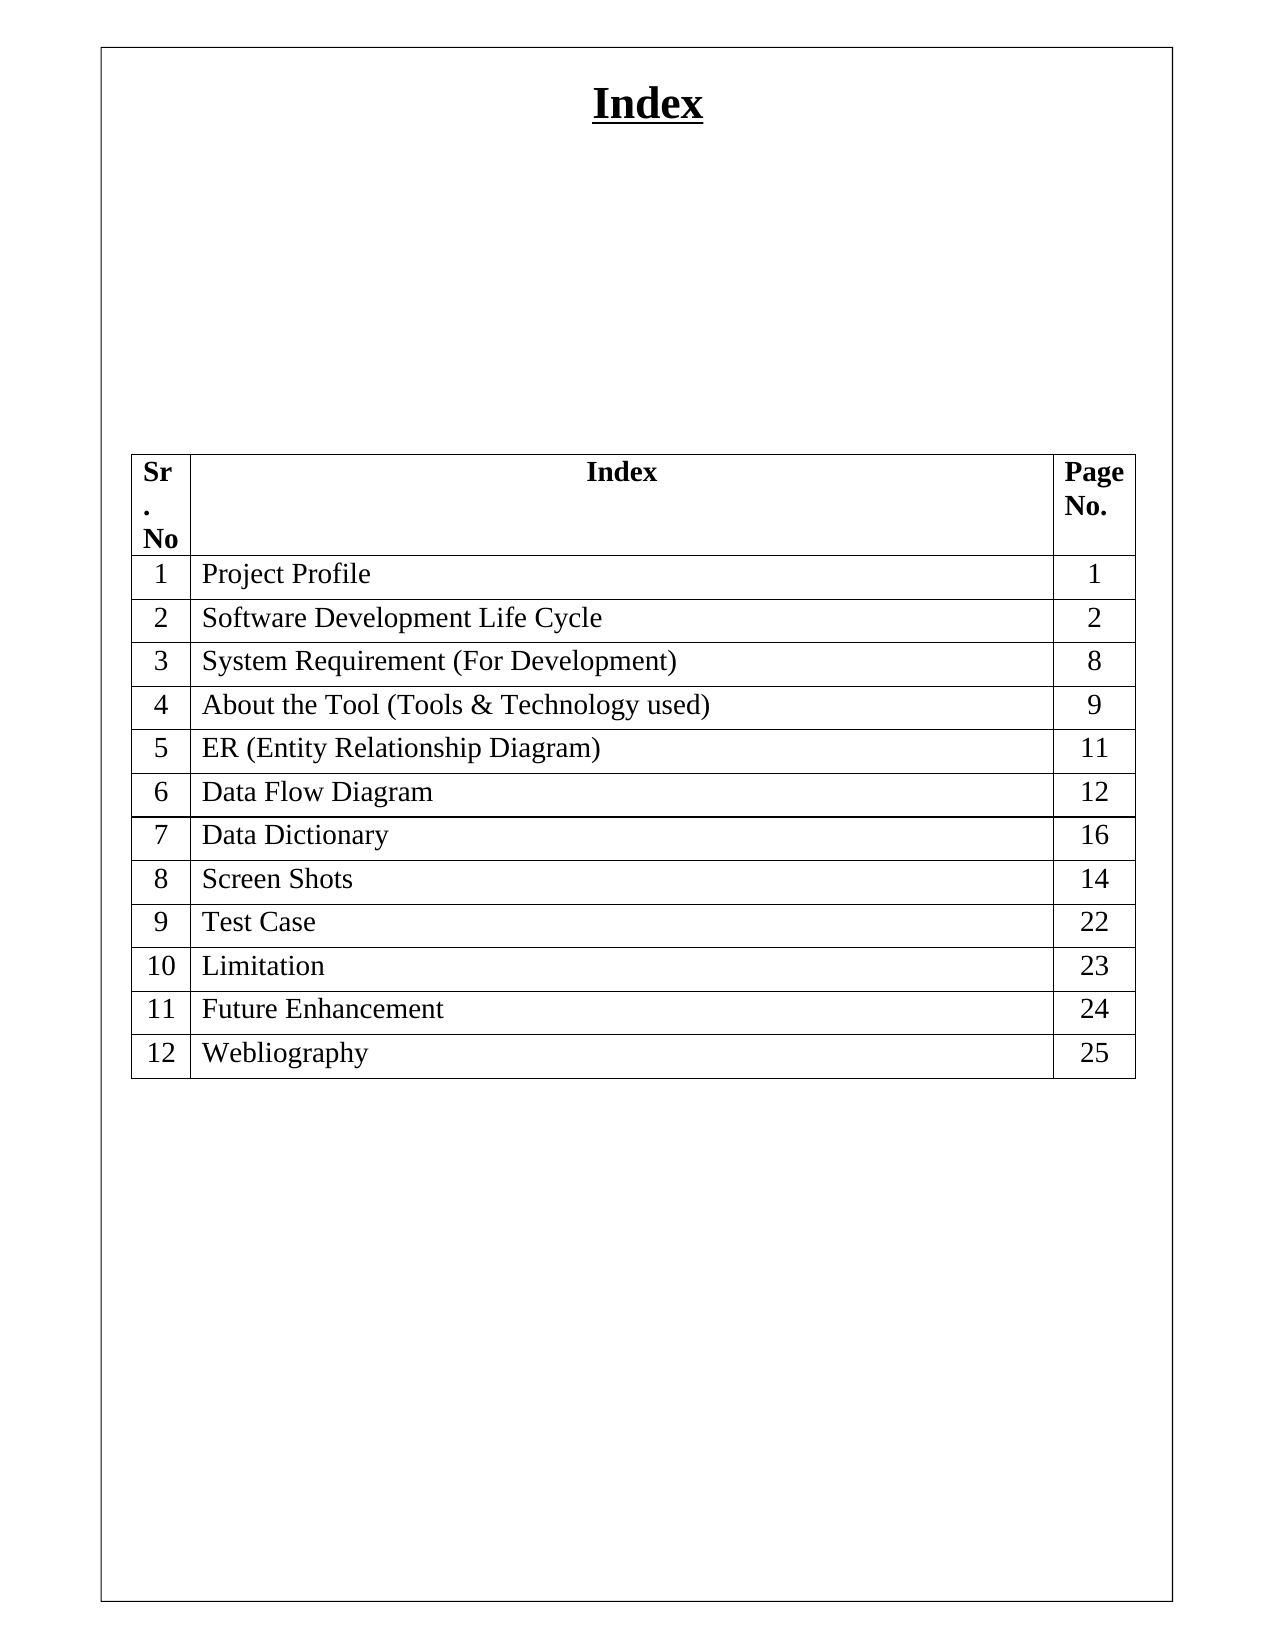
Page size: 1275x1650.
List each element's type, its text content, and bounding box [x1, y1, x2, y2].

table_cell Limitation [191, 948, 1053, 991]
table_cell 9 [132, 905, 190, 947]
table_cell 8 [132, 861, 190, 903]
table_cell Webliography [191, 1035, 1053, 1078]
table_cell 1 [132, 556, 190, 599]
table_cell 2 [132, 600, 190, 642]
table_cell Future Enhancement [191, 992, 1053, 1034]
table_cell 6 [132, 774, 190, 816]
table_header Index [191, 455, 1053, 555]
table_cell 22 [1054, 905, 1135, 947]
table_cell 14 [1054, 861, 1135, 903]
table_cell 3 [132, 643, 190, 686]
table_cell System Requirement (For Development) [191, 643, 1053, 686]
table_cell 11 [1054, 730, 1135, 773]
table_cell 25 [1054, 1035, 1135, 1078]
table_cell 4 [132, 687, 190, 729]
table_cell Screen Shots [191, 861, 1053, 903]
table_cell Test Case [191, 905, 1053, 947]
subtitle Index [187, 76, 1108, 129]
table_cell 10 [132, 948, 190, 991]
table_header Sr. No [132, 455, 190, 555]
table_cell 12 [1054, 774, 1135, 816]
table_cell 12 [132, 1035, 190, 1078]
table_cell 8 [1054, 643, 1135, 686]
table_cell Software Development Life Cycle [191, 600, 1053, 642]
table_cell Data Dictionary [191, 818, 1053, 860]
table_cell 5 [132, 730, 190, 773]
table_cell 24 [1054, 992, 1135, 1034]
table_cell ER (Entity Relationship Diagram) [191, 730, 1053, 773]
table_cell 9 [1054, 687, 1135, 729]
table_cell 7 [132, 818, 190, 860]
table_header Page No. [1054, 455, 1135, 555]
table_cell 16 [1054, 818, 1135, 860]
table_cell 23 [1054, 948, 1135, 991]
table_cell 11 [132, 992, 190, 1034]
table_cell Project Profile [191, 556, 1053, 599]
table_cell Data Flow Diagram [191, 774, 1053, 816]
table_cell About the Tool (Tools & Technology used) [191, 687, 1053, 729]
table_cell 1 [1054, 556, 1135, 599]
table_cell 2 [1054, 600, 1135, 642]
